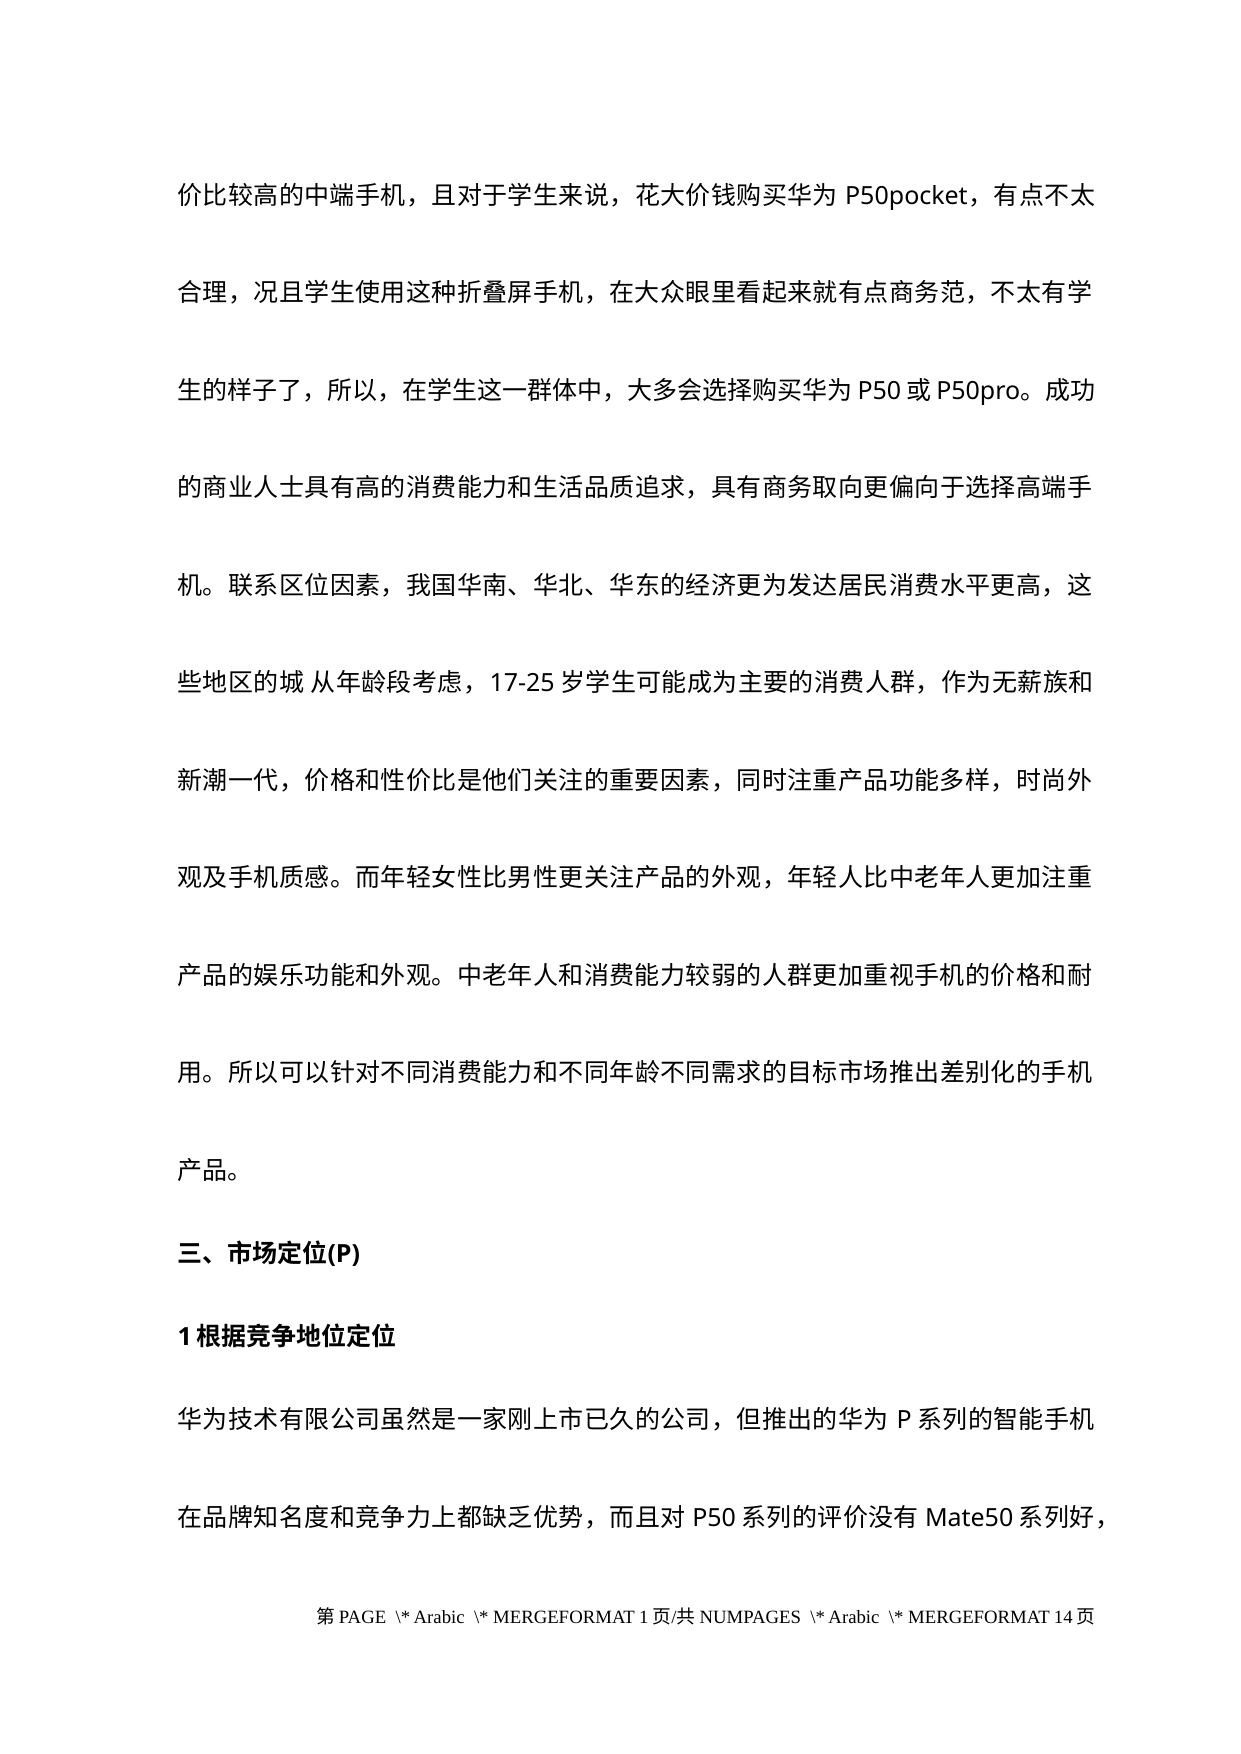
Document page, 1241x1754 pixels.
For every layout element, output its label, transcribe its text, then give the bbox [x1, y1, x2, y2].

text 1根据竞争地位定位 [177, 1302, 1095, 1367]
text 三、市场定位(P) [177, 1219, 1095, 1284]
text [177, 1385, 1095, 1548]
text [177, 161, 1095, 1201]
